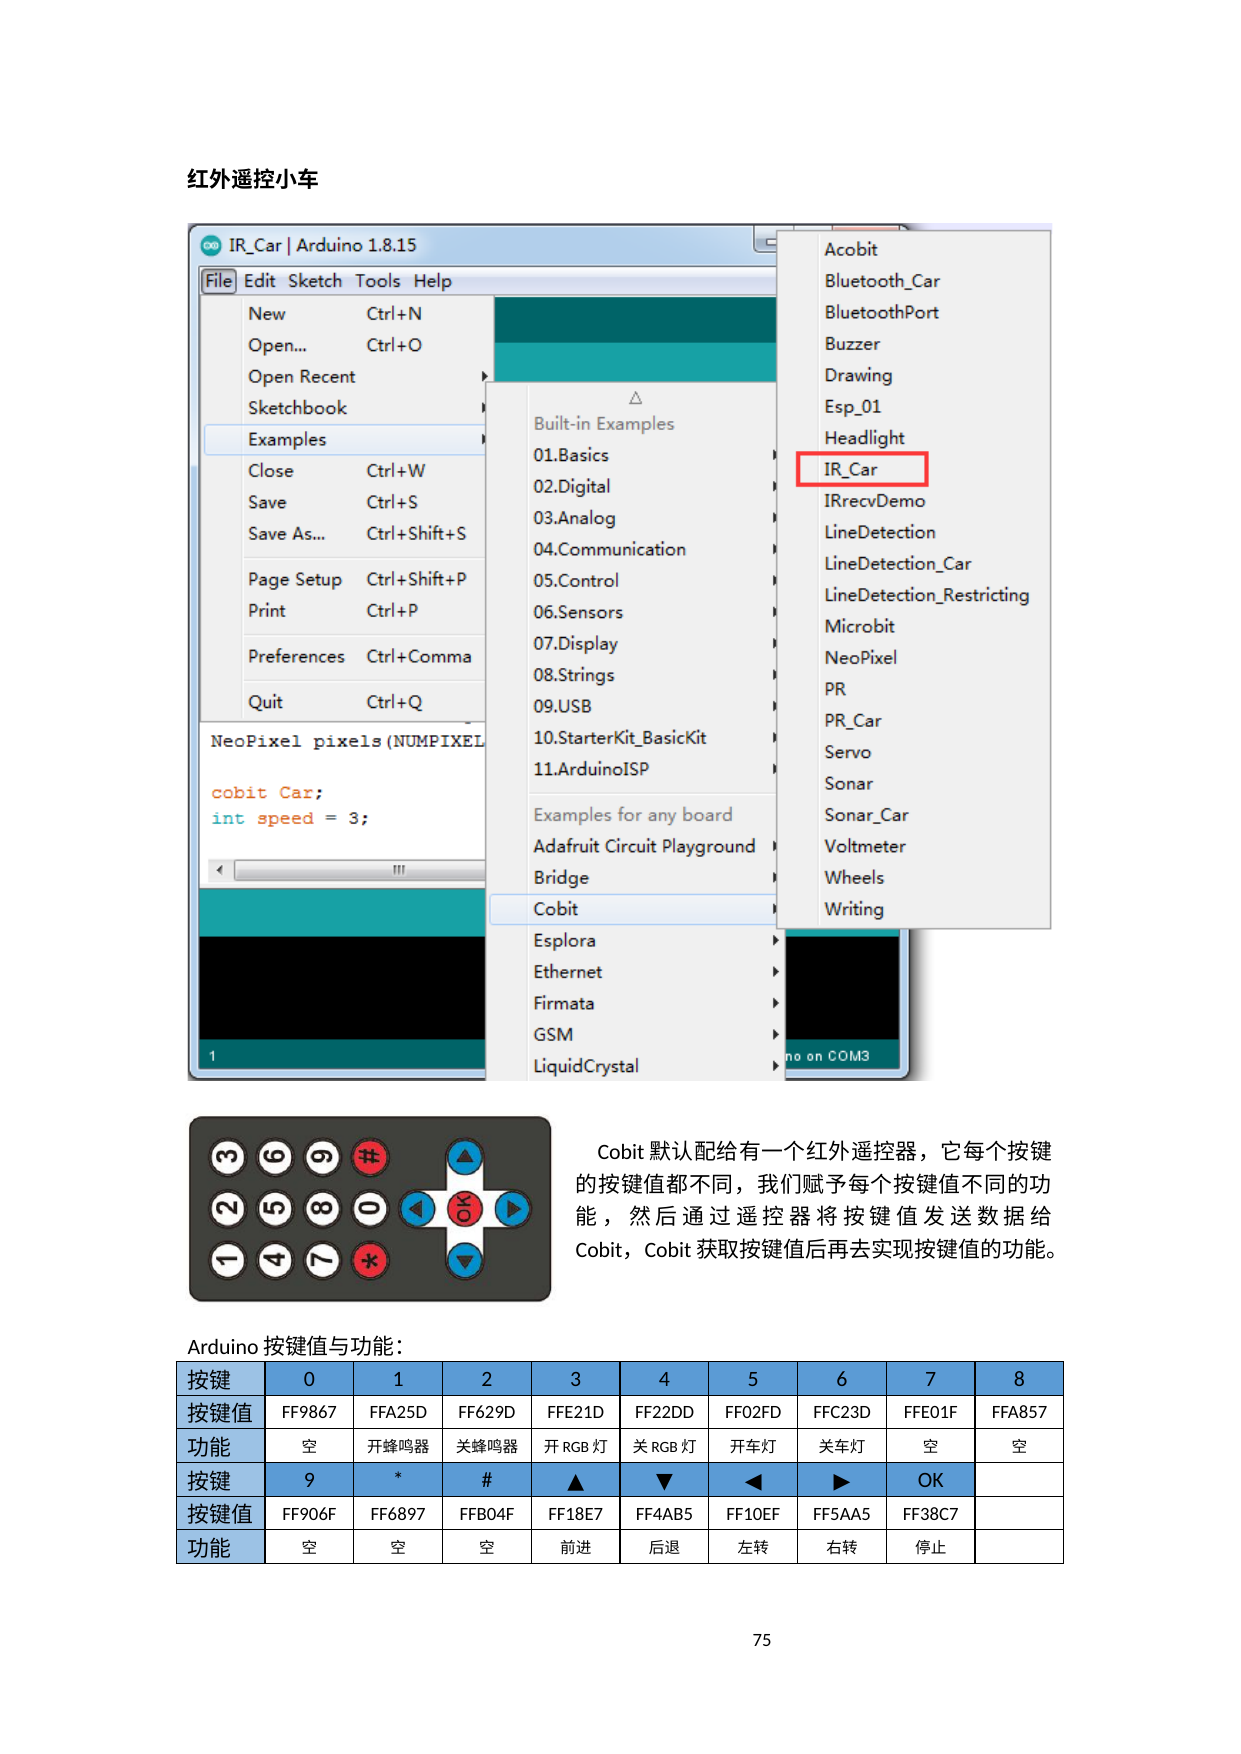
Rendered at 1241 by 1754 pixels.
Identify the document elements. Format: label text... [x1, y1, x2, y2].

table_header 6 [798, 1362, 886, 1395]
table_cell 后退 [621, 1530, 708, 1563]
table_cell 空 [354, 1530, 442, 1563]
table_cell FF18E7 [532, 1497, 619, 1529]
table_cell 空 [976, 1429, 1063, 1462]
table_header 3 [532, 1362, 619, 1395]
table_cell 按键值 [177, 1396, 264, 1428]
table_cell 停止 [887, 1530, 974, 1563]
table_cell 空 [443, 1530, 531, 1563]
table_cell OK [887, 1463, 974, 1496]
table_cell 开蜂鸣器 [354, 1429, 442, 1462]
table_cell 功能 [177, 1429, 264, 1462]
picture [187, 223, 1053, 1081]
table_cell FF22DD [621, 1396, 708, 1428]
table_cell # [443, 1463, 531, 1496]
table_cell FF02FD [709, 1396, 797, 1428]
text Cobit默认配给有一个红外遥控器，它每个按键的按键值都不同，我们赋予每个按键值不同的功能，然后通过遥控器将按键值发送数据给Cobit，Cobit获取按键值后再去实现按键值的功能。 [557, 1134, 1053, 1264]
table_cell [976, 1463, 1063, 1496]
table_cell FF38C7 [887, 1497, 974, 1529]
table_cell FFA25D [354, 1396, 442, 1428]
table_cell 按键值 [177, 1497, 264, 1529]
table_cell FFB04F [443, 1497, 531, 1529]
table_cell 右转 [798, 1530, 886, 1563]
table_cell ▲ [532, 1463, 619, 1496]
table_cell FF5AA5 [798, 1497, 886, 1529]
table_header 4 [621, 1362, 708, 1395]
table_cell FF906F [266, 1497, 353, 1529]
table_cell 空 [887, 1429, 974, 1462]
table_cell FF10EF [709, 1497, 797, 1529]
table_cell FF9867 [266, 1396, 353, 1428]
table_cell 空 [266, 1429, 353, 1462]
table_cell 开车灯 [709, 1429, 797, 1462]
table_cell ◀ [709, 1463, 797, 1496]
table_header 按键 [177, 1362, 264, 1395]
table_cell 按键 [177, 1463, 264, 1496]
table_cell FF6897 [354, 1497, 442, 1529]
table_cell FFA857 [976, 1396, 1063, 1428]
table_cell 开RGB灯 [532, 1429, 619, 1462]
table_cell 空 [266, 1530, 353, 1563]
table_cell [976, 1497, 1063, 1529]
table_header 1 [354, 1362, 442, 1395]
table_cell FF629D [443, 1396, 531, 1428]
table_cell 前进 [532, 1530, 619, 1563]
table_cell 左转 [709, 1530, 797, 1563]
table_header 7 [887, 1362, 974, 1395]
table_cell 9 [266, 1463, 353, 1496]
table_cell FFE21D [532, 1396, 619, 1428]
subtitle 红外遥控小车 [187, 162, 1053, 194]
table_cell FF4AB5 [621, 1497, 708, 1529]
table_header 0 [266, 1362, 353, 1395]
table_cell FFE01F [887, 1396, 974, 1428]
table_header 2 [443, 1362, 531, 1395]
table_cell 关车灯 [798, 1429, 886, 1462]
table_cell ▶ [798, 1463, 886, 1496]
picture [182, 1111, 557, 1307]
text Arduino按键值与功能： [187, 1329, 1053, 1361]
table_cell 关蜂鸣器 [443, 1429, 531, 1462]
table_cell * [354, 1463, 442, 1496]
table_cell FFC23D [798, 1396, 886, 1428]
table_cell 关RGB灯 [621, 1429, 708, 1462]
table_header 5 [709, 1362, 797, 1395]
table_cell 功能 [177, 1530, 264, 1563]
table_header 8 [976, 1362, 1063, 1395]
table_cell [976, 1530, 1063, 1563]
table_cell ▼ [621, 1463, 708, 1496]
